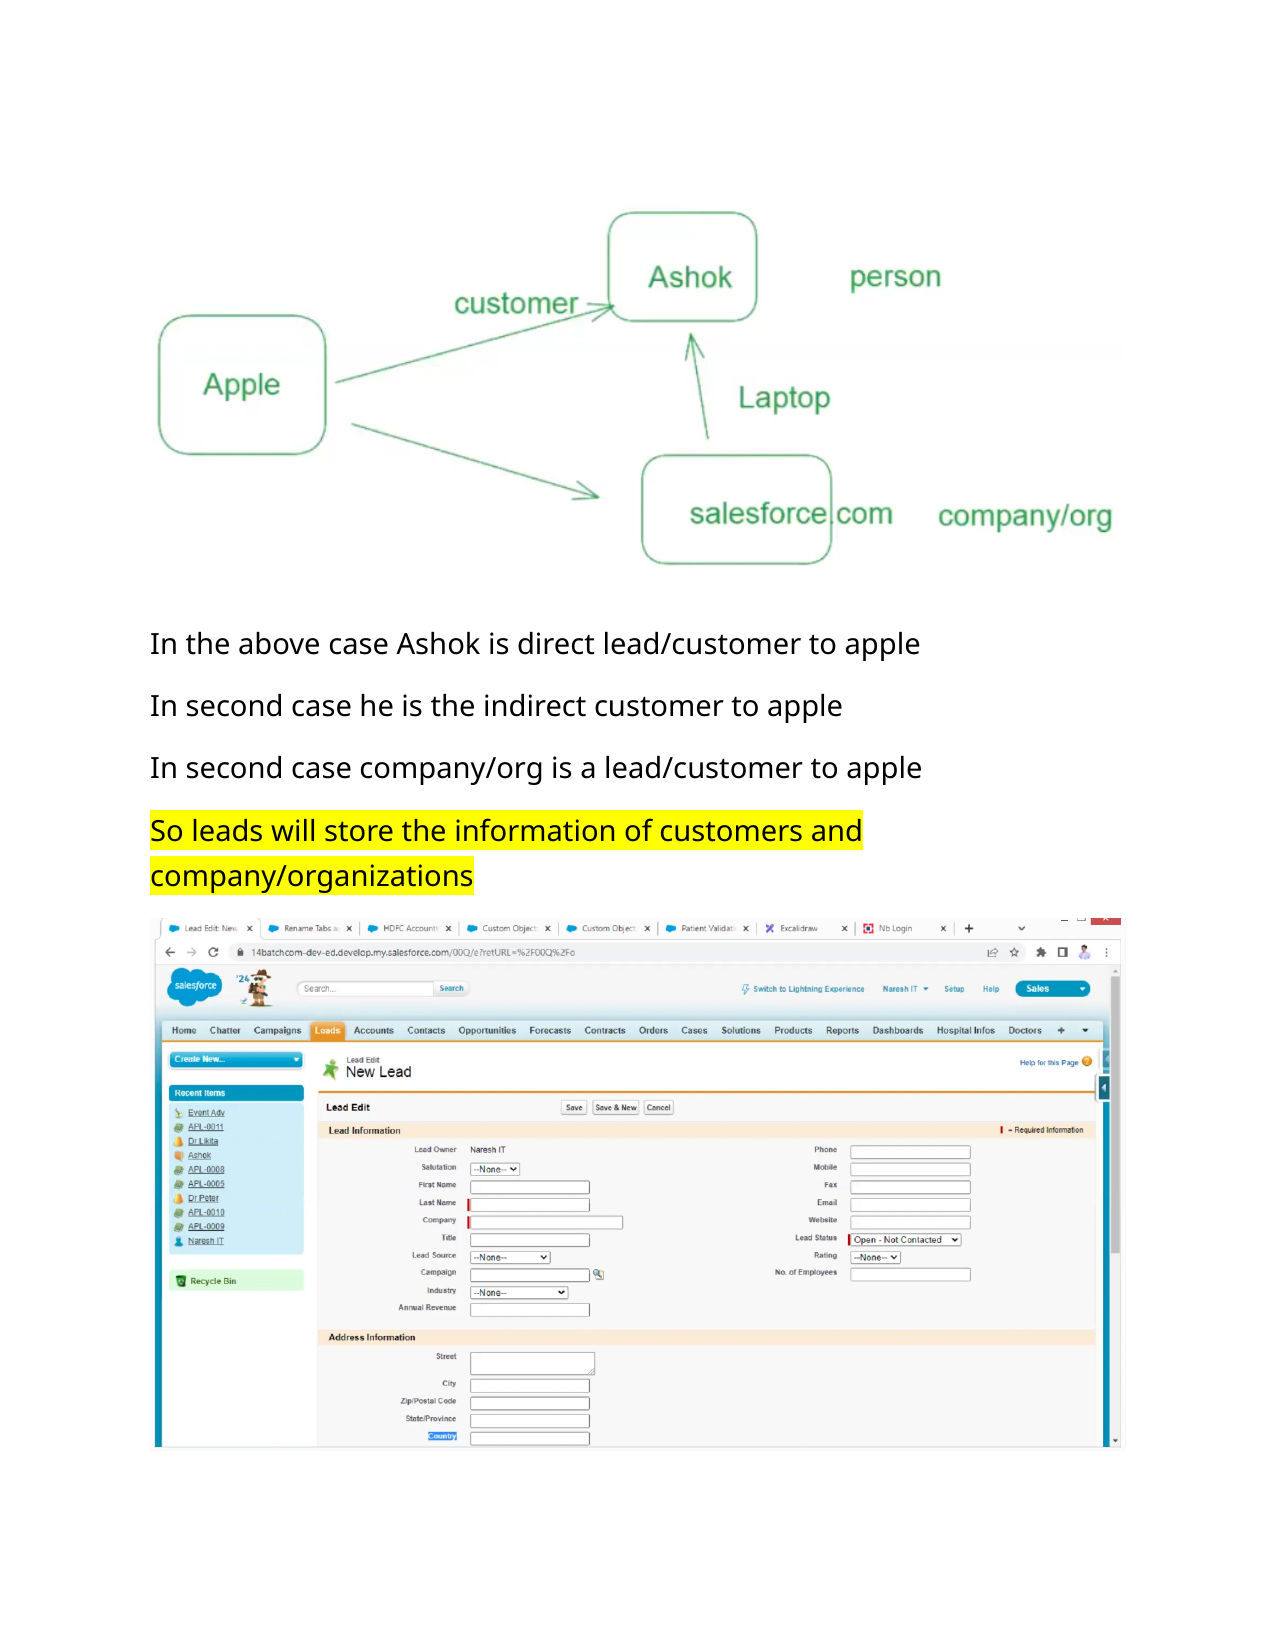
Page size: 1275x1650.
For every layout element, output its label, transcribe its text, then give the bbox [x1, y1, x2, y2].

text In second case company/org is a lead/customer to apple [150, 748, 1125, 787]
text In the above case Ashok is direct lead/customer to apple [150, 623, 1125, 663]
text So leads will store the information of customers and company/organizations [150, 810, 1125, 895]
picture [150, 918, 1125, 1451]
text In second case he is the indirect customer to apple [150, 686, 1125, 725]
picture [150, 150, 1125, 602]
